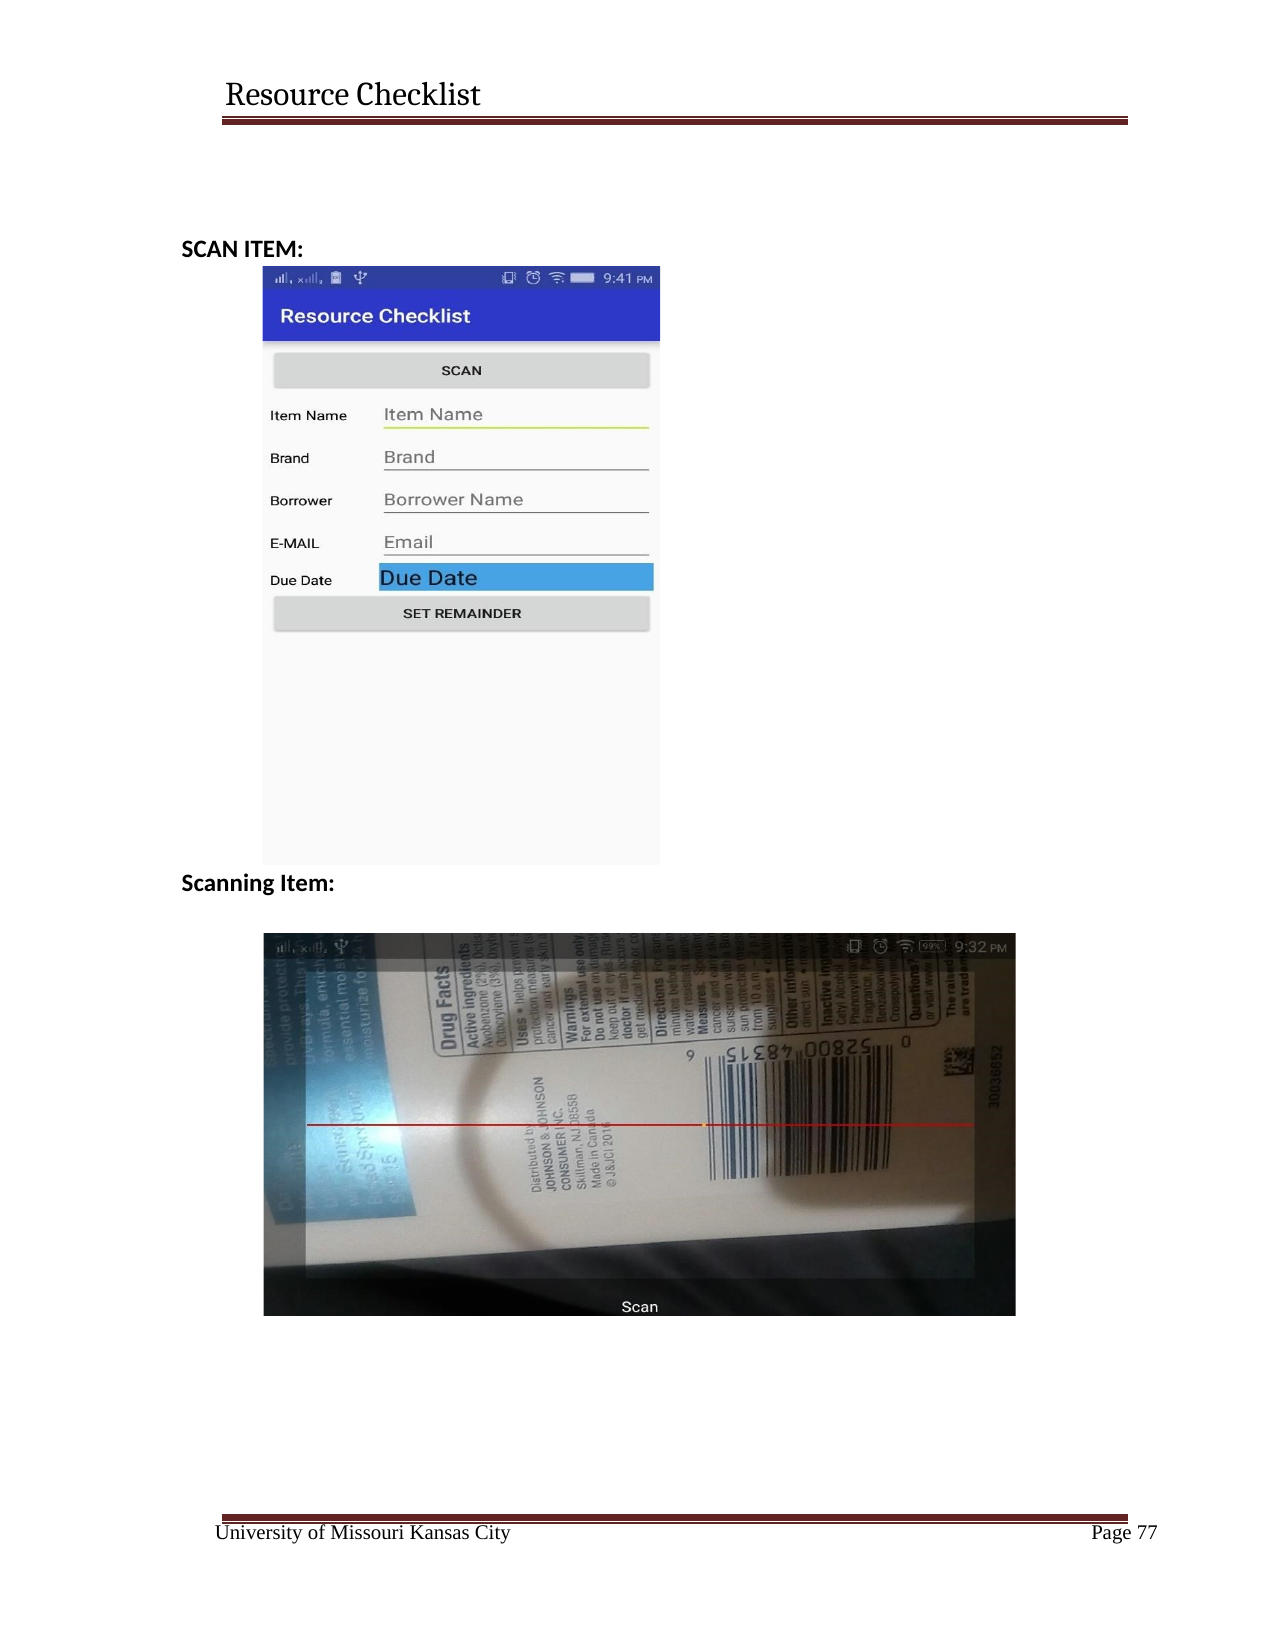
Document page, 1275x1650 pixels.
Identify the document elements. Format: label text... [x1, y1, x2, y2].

picture [262, 266, 661, 865]
picture [263, 933, 1016, 1316]
text SCAN ITEM: [181, 233, 1201, 264]
text Scanning Item: [181, 867, 1201, 898]
